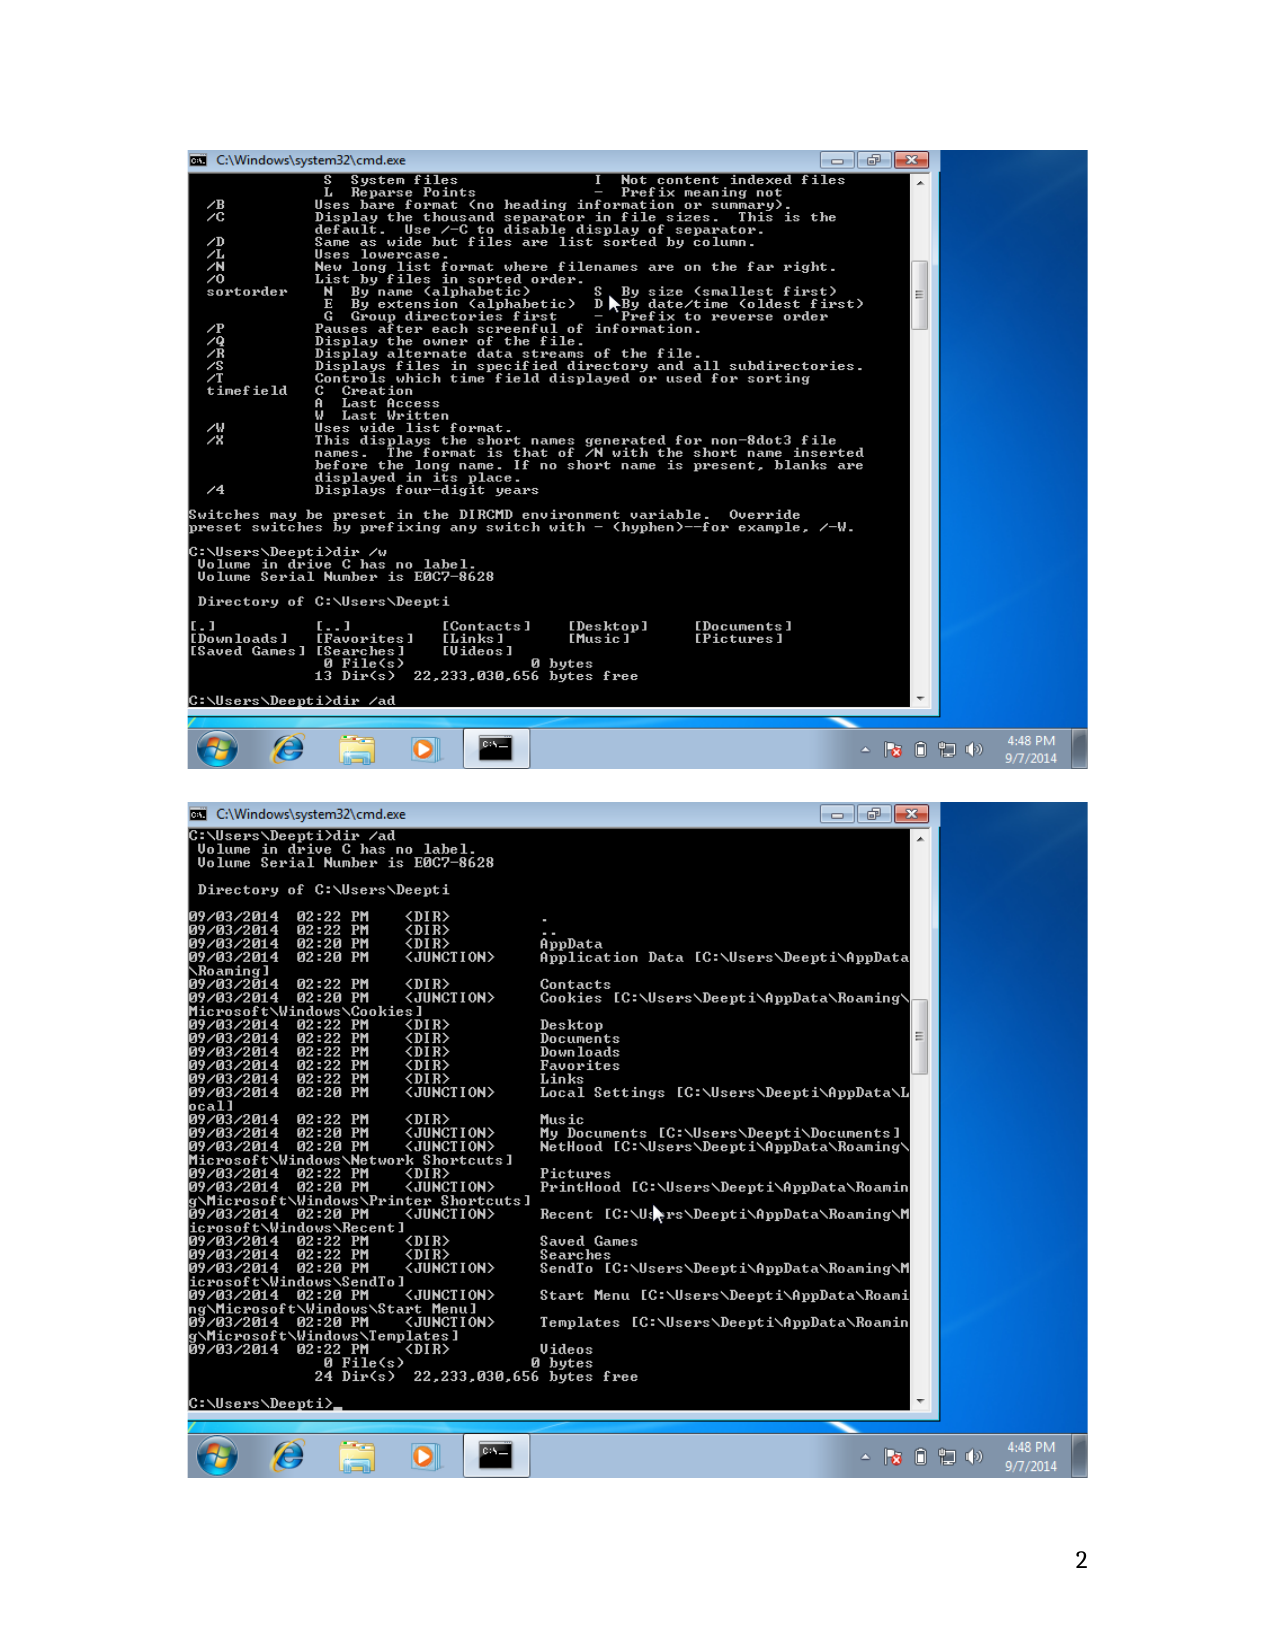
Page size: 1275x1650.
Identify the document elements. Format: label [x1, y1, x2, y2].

picture [187, 150, 1088, 769]
picture [187, 802, 1088, 1478]
